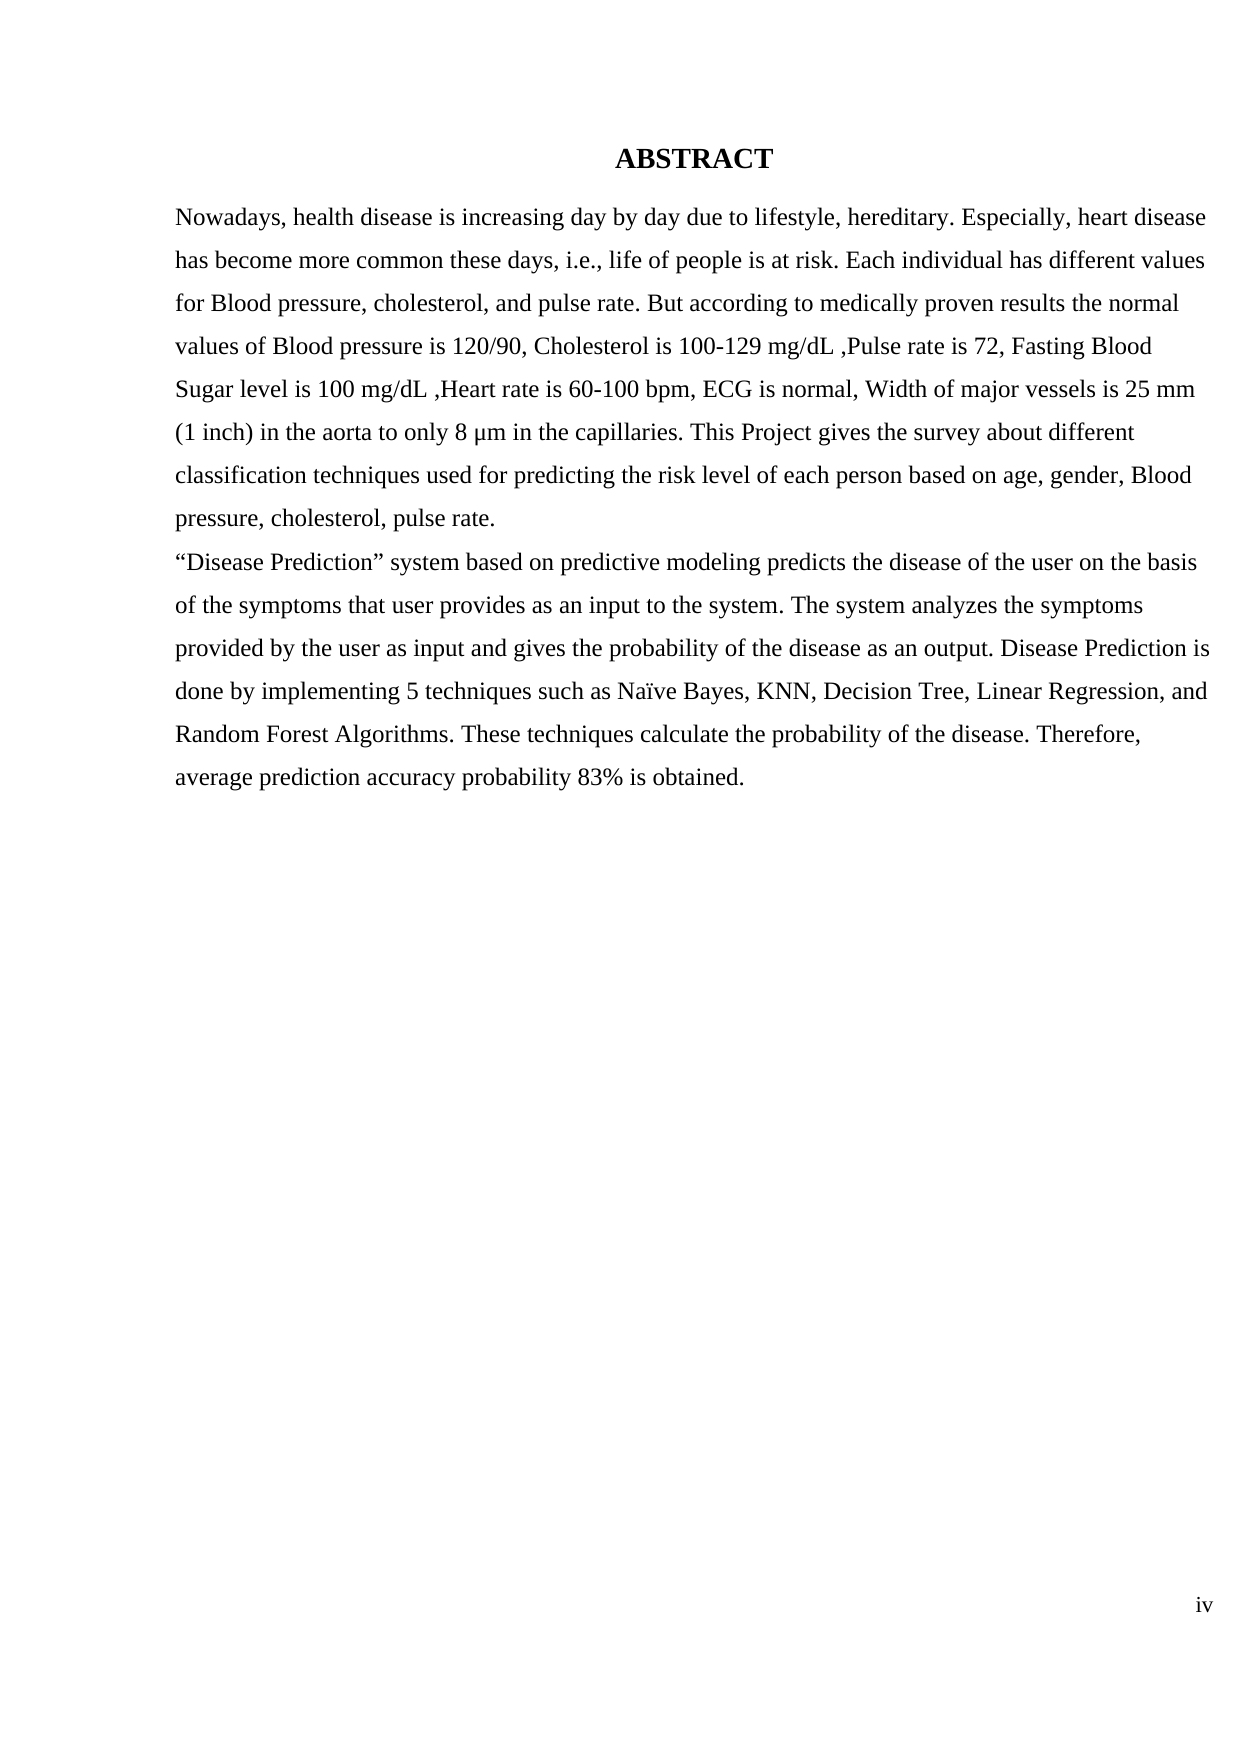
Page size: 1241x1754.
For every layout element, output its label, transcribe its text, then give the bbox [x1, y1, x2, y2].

text “Disease Prediction” system based on predictive modeling predicts the disease of the user on the basis of the symptoms that user provides as an input to the system. The system analyzes the symptoms provided by the user as input and gives the probability of the disease as an output. Disease Prediction is done by implementing 5 techniques such as Naïve Bayes, KNN, Decision Tree, Linear Regression, and Random Forest Algorithms. These techniques calculate the probability of the disease. Therefore, average prediction accuracy probability 83% is obtained. [175, 547, 1213, 791]
text Nowadays, health disease is increasing day by day due to lifestyle, hereditary. Especially, heart disease has become more common these days, i.e., life of people is at risk. Each individual has different values for Blood pressure, cholesterol, and pulse rate. But according to medically proven results the normal values of Blood pressure is 120/90, Cholesterol is 100-129 mg/dL ,Pulse rate is 72, Fasting Blood Sugar level is 100 mg/dL ,Heart rate is 60-100 bpm, ECG is normal, Width of major vessels is 25 mm (1 inch) in the aorta to only 8 μm in the capillaries. This Project gives the survey about different classification techniques used for predicting the risk level of each person based on age, gender, Blood pressure, cholesterol, pulse rate. [175, 202, 1213, 532]
text ABSTRACT [175, 142, 1213, 175]
